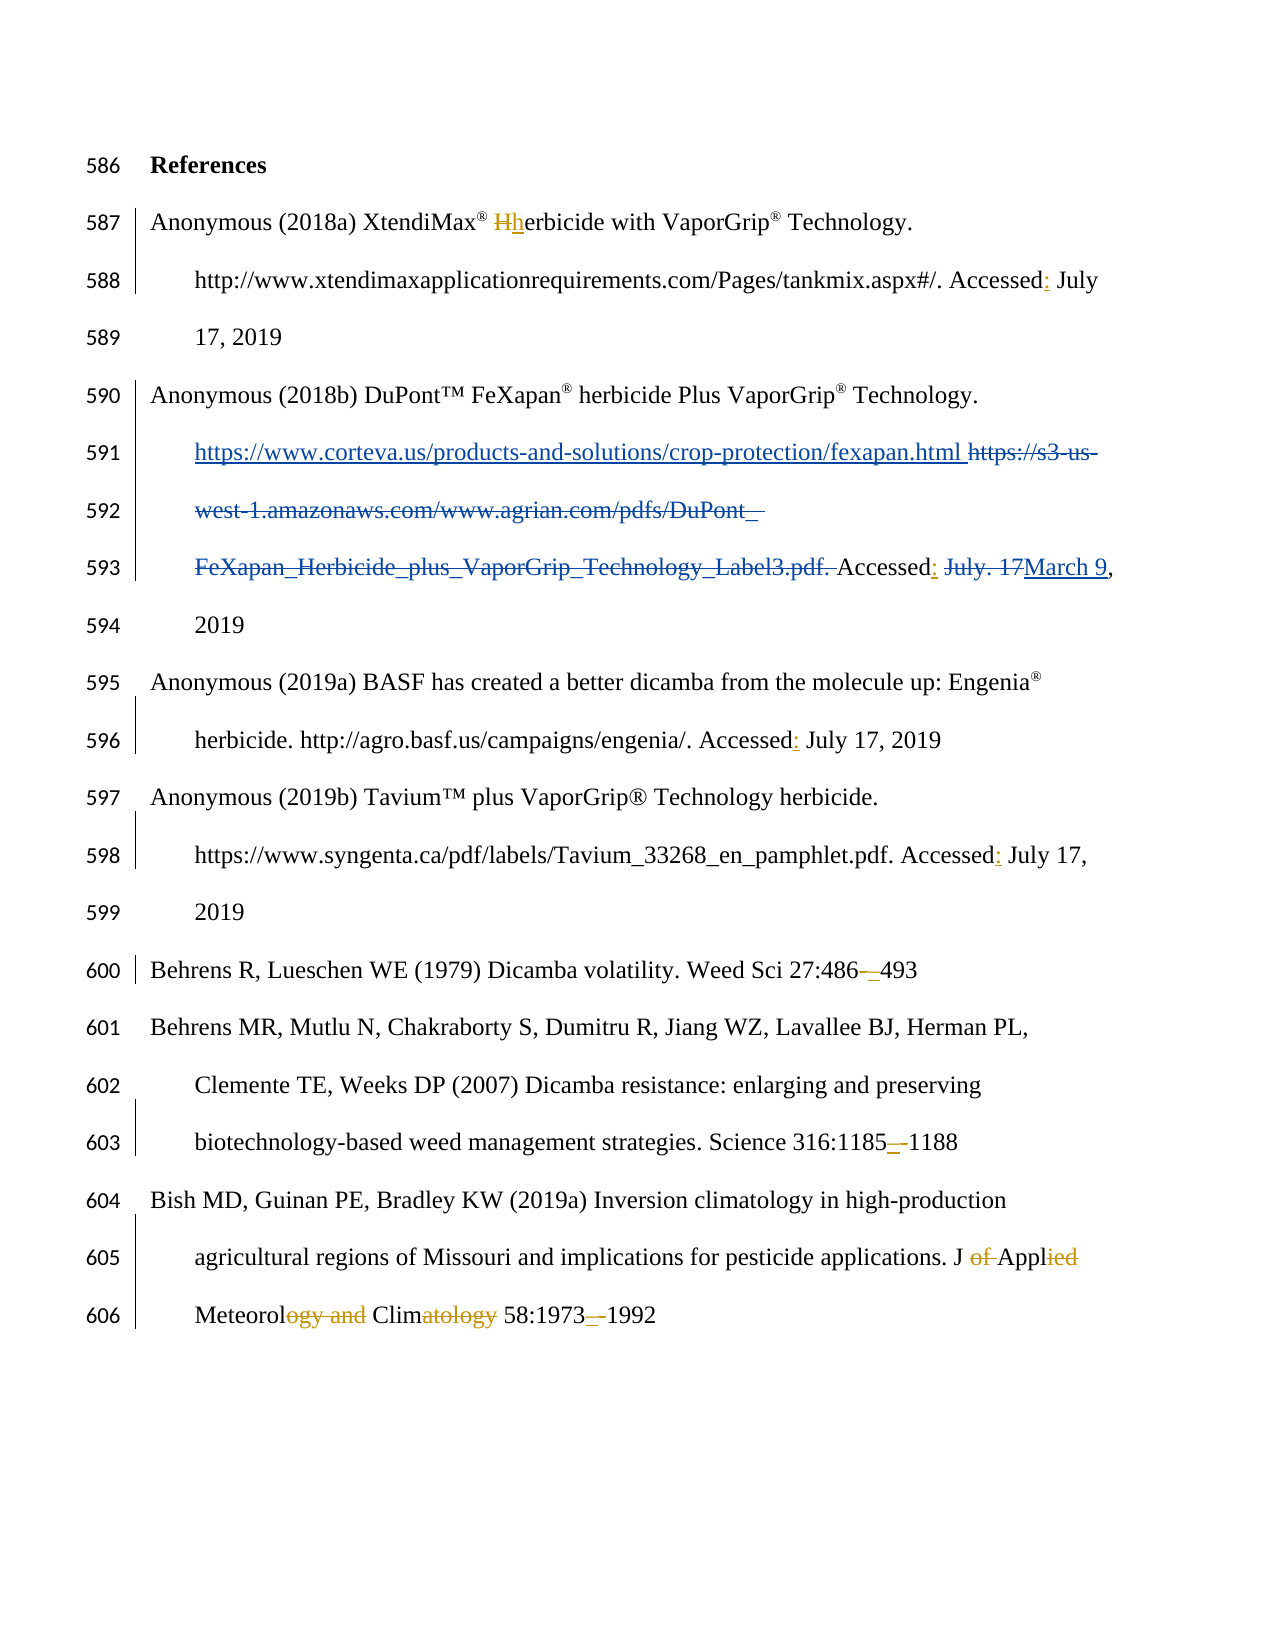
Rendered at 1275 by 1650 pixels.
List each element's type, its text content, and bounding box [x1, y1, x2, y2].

text Bish MD, Guinan PE, Bradley KW (2019a) Inversion climatology in high-production agricultural regions of Missouri and implications for pesticide applications. J Appl Meteorol Clim 58:19731992 [150, 1185, 1125, 1329]
text Anonymous (2018a) XtendiMax® erbicide with VaporGrip® Technology. http://www.xtendimaxapplicationrequirements.com/Pages/tankmix.aspx#/. Accessed July 17, 2019 [150, 207, 1125, 351]
text References [150, 150, 1125, 179]
text Anonymous (2018b) DuPont™ FeXapan® herbicide Plus VaporGrip® Technology. Accessed , 2019 [150, 380, 1125, 639]
text Behrens MR, Mutlu N, Chakraborty S, Dumitru R, Jiang WZ, Lavallee BJ, Herman PL, Clemente TE, Weeks DP (2007) Dicamba resistance: enlarging and preserving biotechnology-based weed management strategies. Science 316:11851188 [150, 1012, 1125, 1156]
text Behrens R, Lueschen WE (1979) Dicamba volatility. Weed Sci 27:486493 [150, 955, 1125, 984]
text Anonymous (2019b) Tavium™ plus VaporGrip® Technology herbicide. https://www.syngenta.ca/pdf/labels/Tavium_33268_en_pamphlet.pdf. Accessed July 17, 2019 [150, 782, 1125, 926]
text Anonymous (2019a) BASF has created a better dicamba from the molecule up: Engenia® herbicide. http://agro.basf.us/campaigns/engenia/. Accessed July 17, 2019 [150, 667, 1125, 754]
